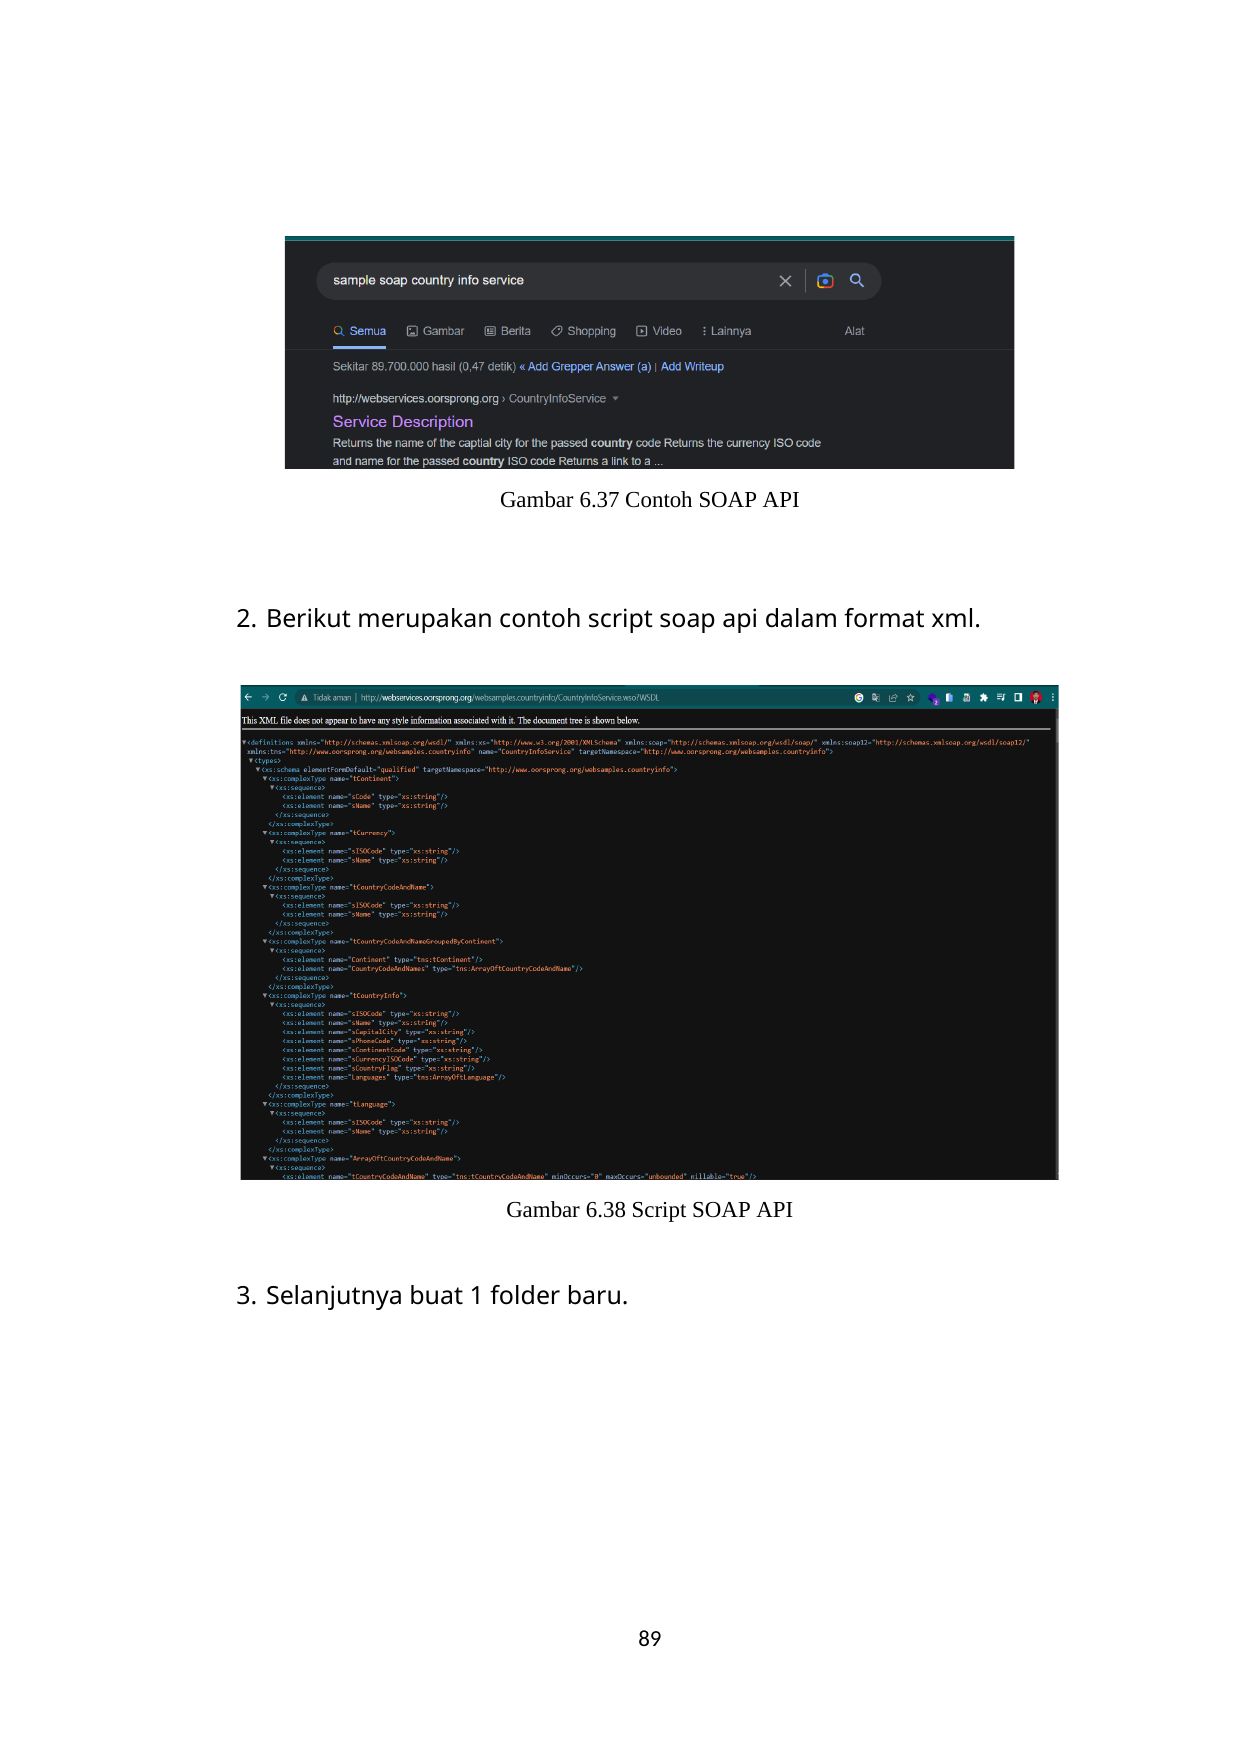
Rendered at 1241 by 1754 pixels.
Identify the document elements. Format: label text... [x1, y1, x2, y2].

picture [284, 236, 1015, 469]
text Gambar 6.38 Script SOAP API [236, 1196, 1063, 1223]
text Gambar 6.37 Contoh SOAP API [236, 486, 1063, 512]
list Selanjutnya buat 1 folder baru. [236, 1277, 1063, 1312]
list Berikut merupakan contoh script soap api dalam format xml. [236, 601, 1063, 635]
picture [240, 685, 1059, 1180]
